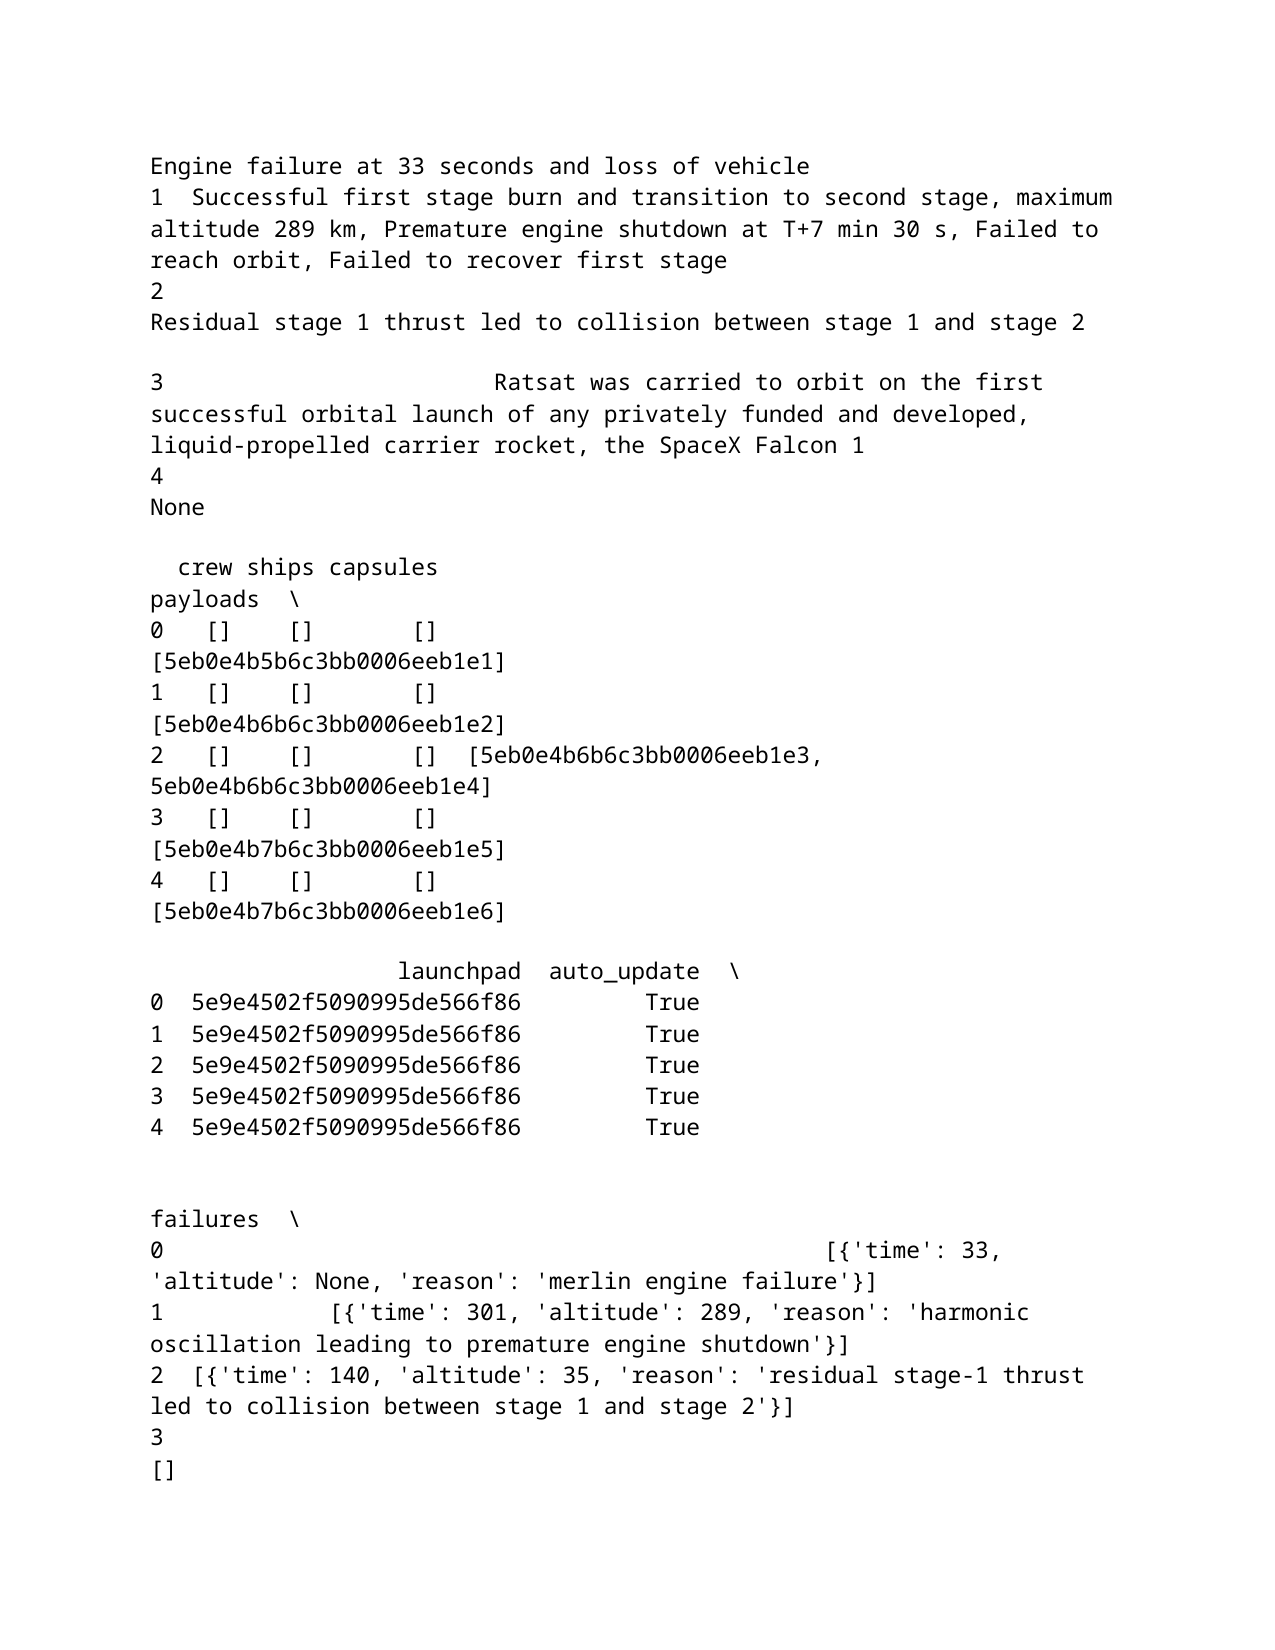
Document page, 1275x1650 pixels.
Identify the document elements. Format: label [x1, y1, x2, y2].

text [150, 150, 1125, 1484]
